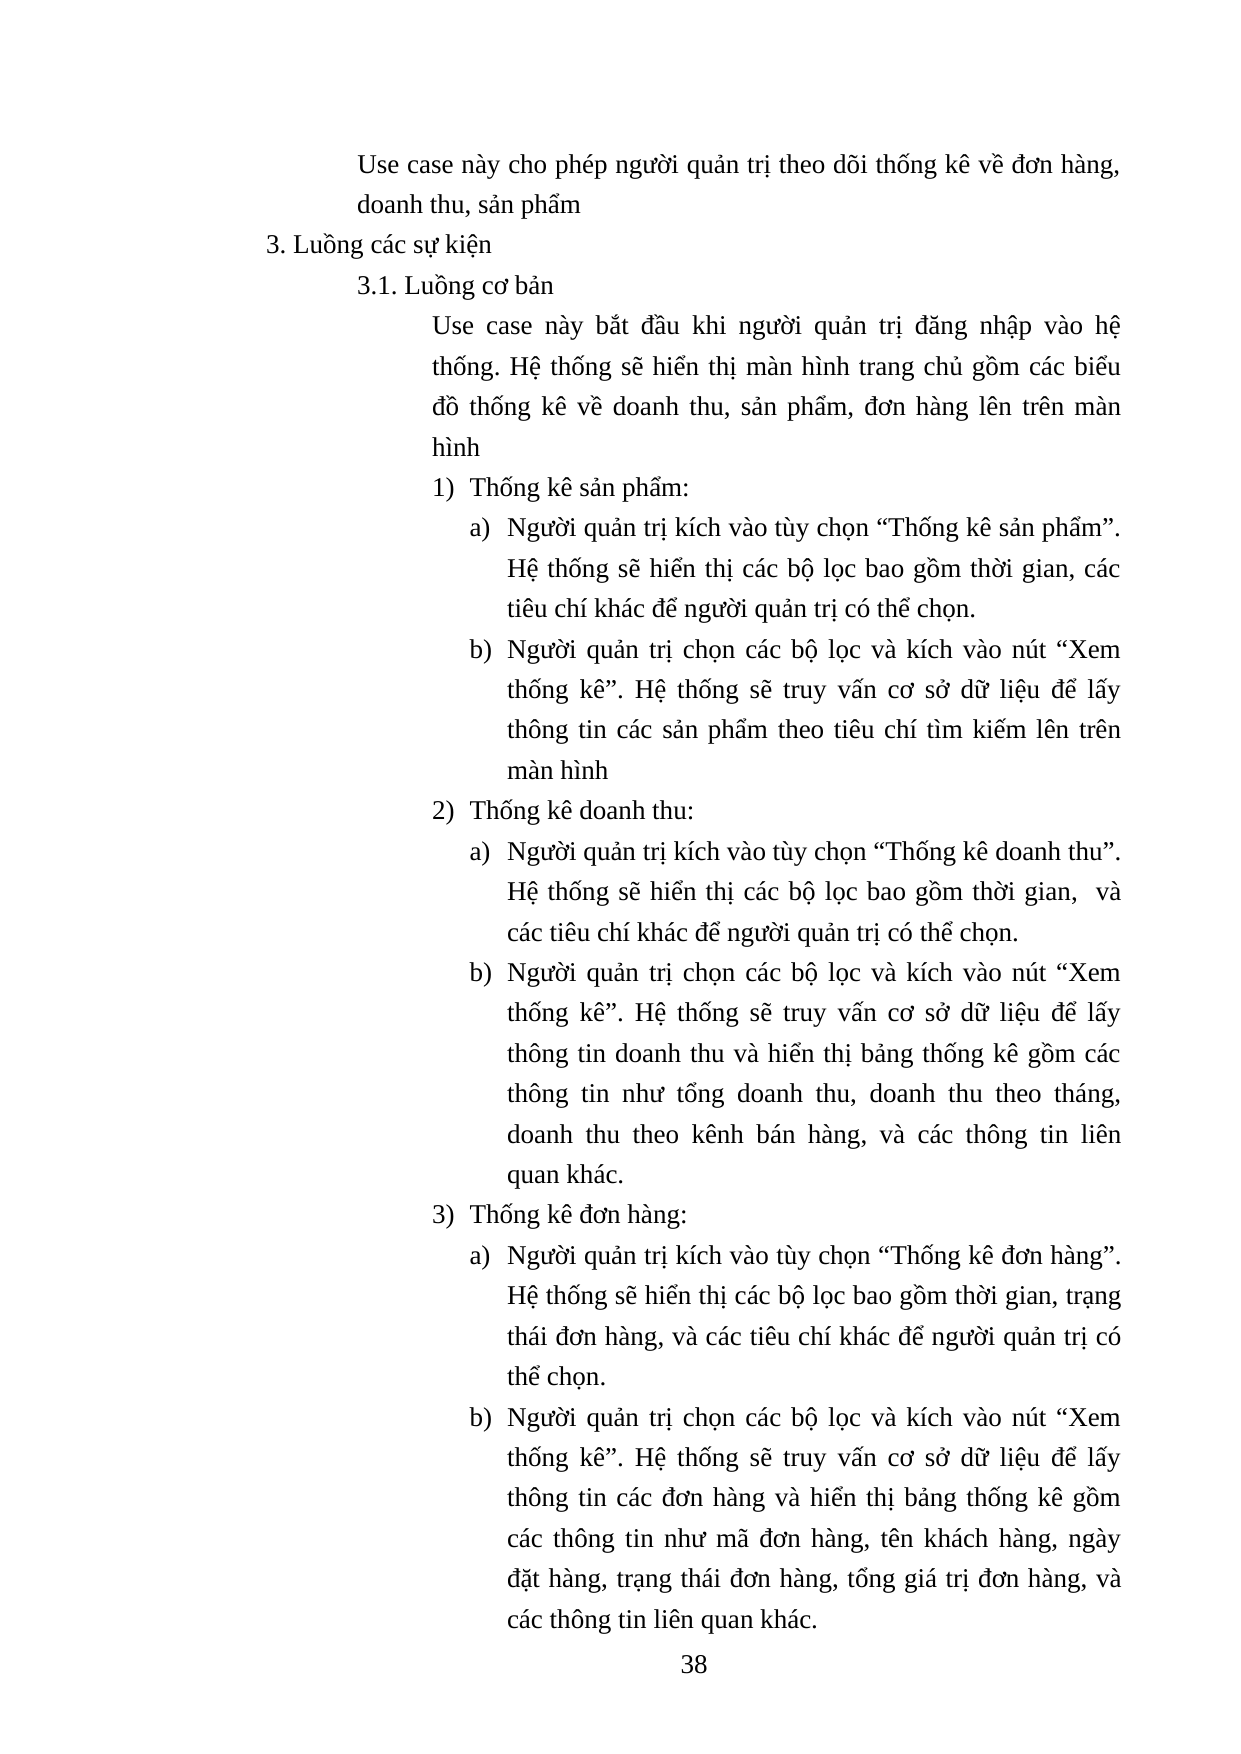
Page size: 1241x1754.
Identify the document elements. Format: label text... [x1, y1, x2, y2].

list Thống kê doanh thu: [432, 794, 1122, 826]
list Người quản trị chọn các bộ lọc và kích vào nút “Xem thống kê”. Hệ thống sẽ truy vấn cơ sở dữ liệu để lấy thông tin các đơn hàng và hiển thị bảng thống kê gồm các thông tin như mã đơn hàng, tên khách hàng, ngày đặt hàng, trạng thái đơn hàng, tổng giá trị đơn hàng, và các thông tin liên quan khác. [469, 1401, 1122, 1634]
list Người quản trị chọn các bộ lọc và kích vào nút “Xem thống kê”. Hệ thống sẽ truy vấn cơ sở dữ liệu để lấy thông tin các sản phẩm theo tiêu chí tìm kiếm lên trên màn hình [469, 633, 1122, 785]
list Người quản trị kích vào tùy chọn “Thống kê sản phẩm”. Hệ thống sẽ hiển thị các bộ lọc bao gồm thời gian, các tiêu chí khác để người quản trị có thể chọn. [469, 511, 1122, 623]
text Use case này cho phép người quản trị theo dõi thống kê về đơn hàng, doanh thu, sản phẩm [357, 148, 1122, 219]
text Use case này bắt đầu khi người quản trị đăng nhập vào hệ thống. Hệ thống sẽ hiển thị màn hình trang chủ gồm các biểu đồ thống kê về doanh thu, sản phẩm, đơn hàng lên trên màn hình [432, 309, 1122, 462]
list Người quản trị kích vào tùy chọn “Thống kê doanh thu”. Hệ thống sẽ hiển thị các bộ lọc bao gồm thời gian, và các tiêu chí khác để người quản trị có thể chọn. [469, 835, 1122, 947]
text 3. Luồng các sự kiện [207, 228, 1122, 260]
list Thống kê sản phẩm: [432, 471, 1122, 502]
list Người quản trị chọn các bộ lọc và kích vào nút “Xem thống kê”. Hệ thống sẽ truy vấn cơ sở dữ liệu để lấy thông tin doanh thu và hiển thị bảng thống kê gồm các thông tin như tổng doanh thu, doanh thu theo tháng, doanh thu theo kênh bán hàng, và các thông tin liên quan khác. [469, 956, 1122, 1189]
list Người quản trị kích vào tùy chọn “Thống kê đơn hàng”. Hệ thống sẽ hiển thị các bộ lọc bao gồm thời gian, trạng thái đơn hàng, và các tiêu chí khác để người quản trị có thể chọn. [469, 1239, 1122, 1391]
list Thống kê đơn hàng: [432, 1198, 1122, 1230]
text 3.1. Luồng cơ bản [282, 269, 1122, 300]
